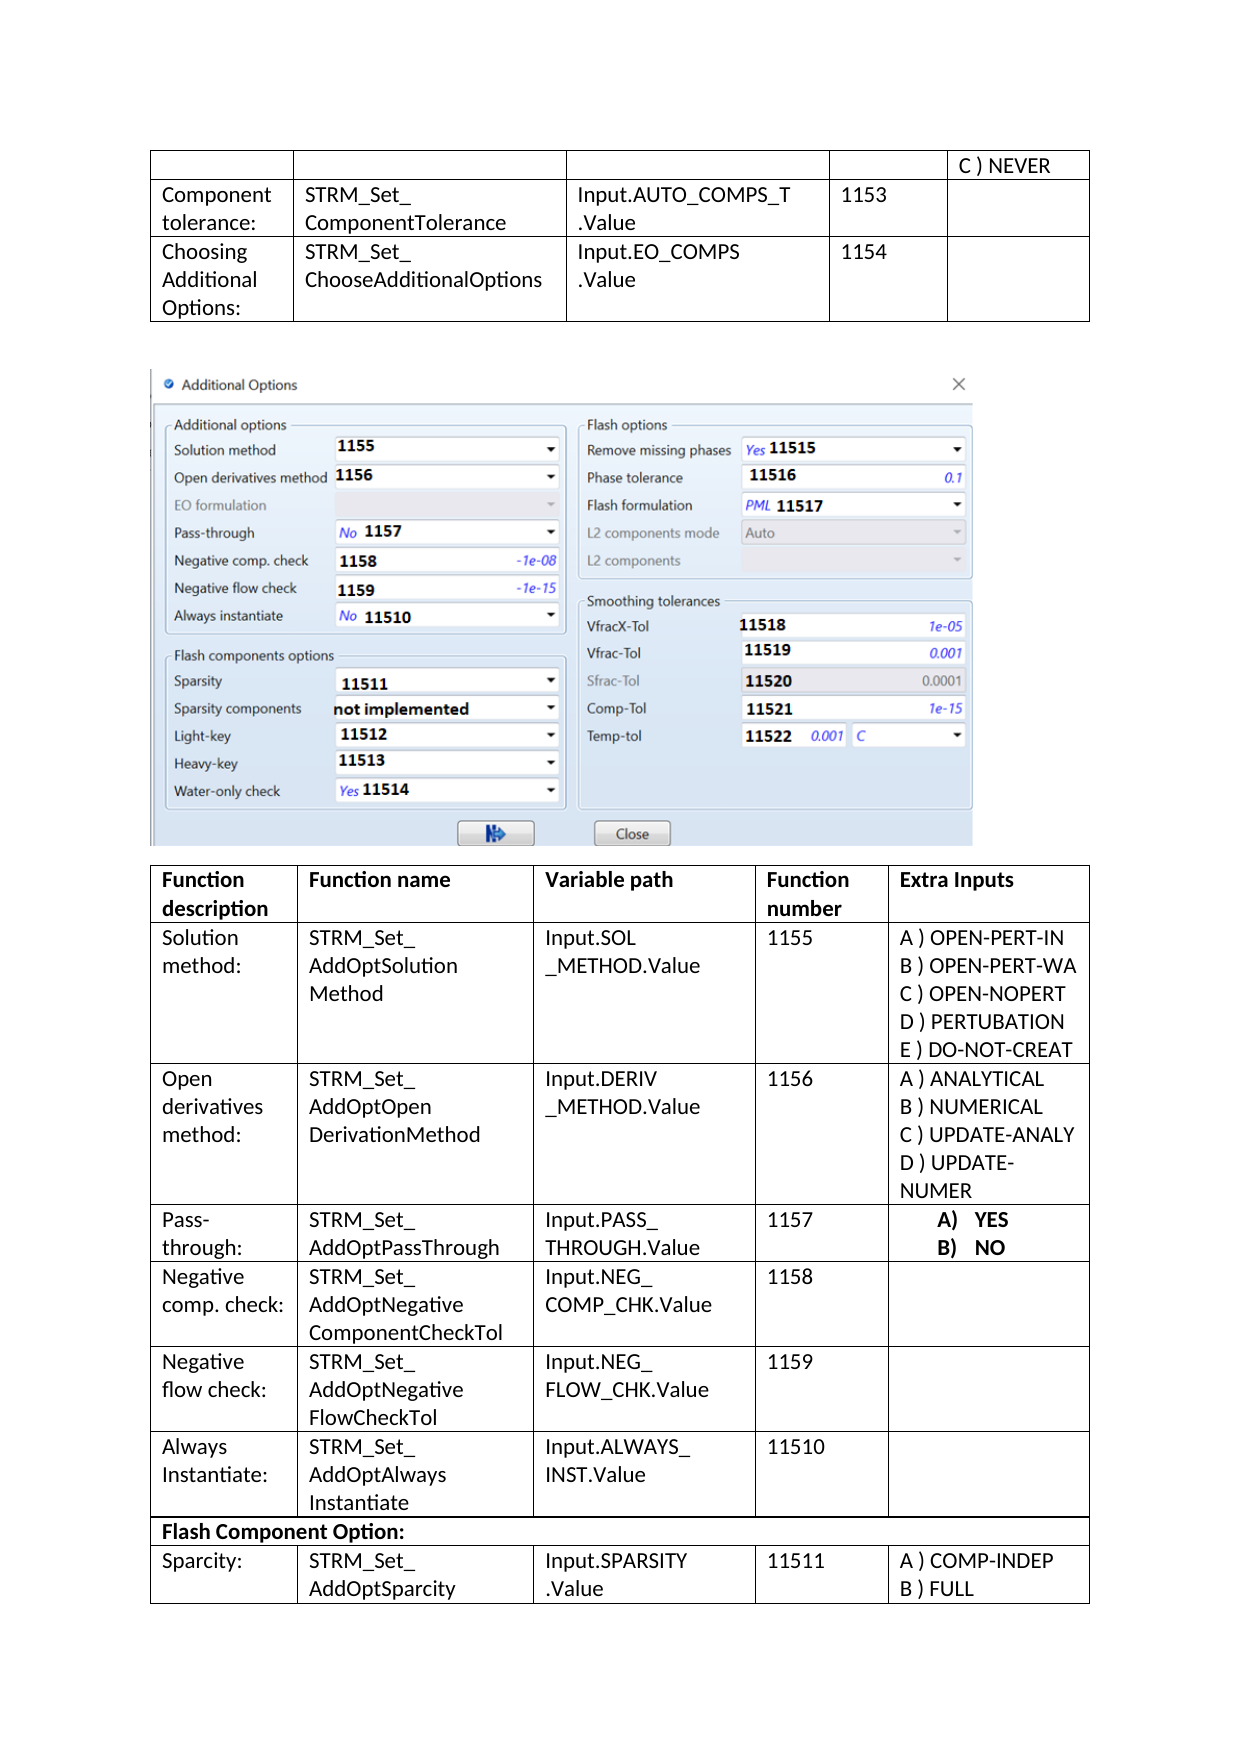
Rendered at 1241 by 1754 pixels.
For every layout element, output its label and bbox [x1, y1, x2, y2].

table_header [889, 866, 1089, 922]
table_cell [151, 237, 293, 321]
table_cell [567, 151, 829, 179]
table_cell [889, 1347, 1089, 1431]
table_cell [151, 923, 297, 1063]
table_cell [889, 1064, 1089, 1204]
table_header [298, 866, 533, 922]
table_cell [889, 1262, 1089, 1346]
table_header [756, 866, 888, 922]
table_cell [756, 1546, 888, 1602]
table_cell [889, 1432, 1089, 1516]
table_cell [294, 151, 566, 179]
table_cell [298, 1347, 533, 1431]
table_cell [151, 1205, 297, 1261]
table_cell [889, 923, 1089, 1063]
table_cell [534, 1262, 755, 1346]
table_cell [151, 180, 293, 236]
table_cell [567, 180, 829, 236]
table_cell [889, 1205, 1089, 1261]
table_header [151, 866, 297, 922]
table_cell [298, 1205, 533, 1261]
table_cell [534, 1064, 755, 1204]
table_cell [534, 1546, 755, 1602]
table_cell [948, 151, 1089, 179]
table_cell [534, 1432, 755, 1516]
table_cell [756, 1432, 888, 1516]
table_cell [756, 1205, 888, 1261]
picture [150, 369, 973, 846]
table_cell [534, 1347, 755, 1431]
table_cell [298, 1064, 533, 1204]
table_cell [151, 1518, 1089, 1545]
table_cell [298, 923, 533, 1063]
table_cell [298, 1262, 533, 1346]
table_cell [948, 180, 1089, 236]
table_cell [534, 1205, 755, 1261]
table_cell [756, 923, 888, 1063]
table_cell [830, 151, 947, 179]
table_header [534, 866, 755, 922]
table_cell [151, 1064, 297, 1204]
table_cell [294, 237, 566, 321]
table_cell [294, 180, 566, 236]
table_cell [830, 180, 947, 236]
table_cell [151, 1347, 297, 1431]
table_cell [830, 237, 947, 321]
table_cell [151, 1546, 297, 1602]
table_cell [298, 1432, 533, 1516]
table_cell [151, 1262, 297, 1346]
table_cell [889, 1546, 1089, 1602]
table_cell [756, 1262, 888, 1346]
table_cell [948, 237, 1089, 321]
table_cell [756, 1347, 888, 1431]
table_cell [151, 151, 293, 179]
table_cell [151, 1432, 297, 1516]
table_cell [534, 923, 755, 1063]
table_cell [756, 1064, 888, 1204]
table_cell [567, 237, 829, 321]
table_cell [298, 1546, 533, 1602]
